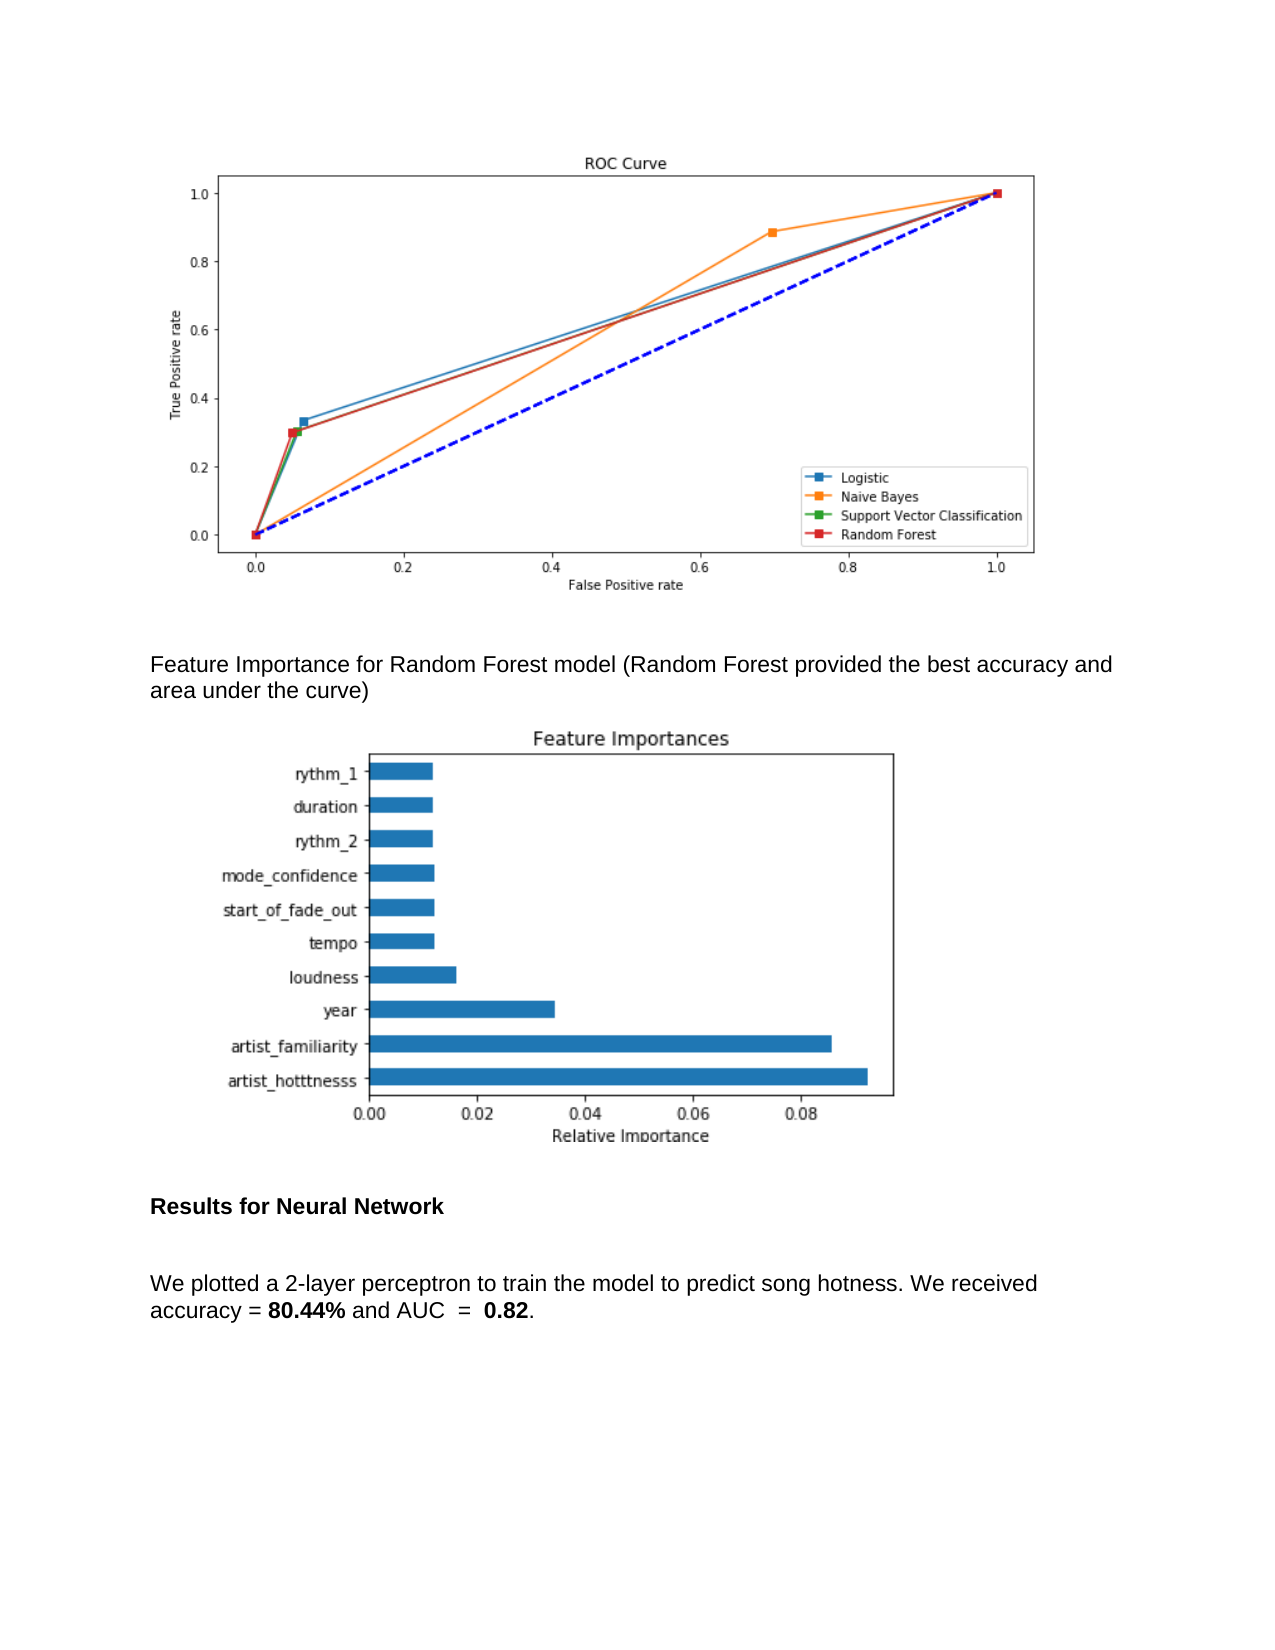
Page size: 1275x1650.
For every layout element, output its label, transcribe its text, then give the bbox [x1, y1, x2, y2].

text We plotted a 2-layer perceptron to train the model to predict song hotness. We received accuracy = 80.44% and AUC = 0.82. [150, 1270, 1125, 1323]
text Feature Importance for Random Forest model (Random Forest provided the best accuracy and area under the curve) [150, 651, 1125, 704]
picture [150, 716, 904, 1142]
text Results for Neural Network [150, 1193, 1125, 1219]
picture [150, 150, 1090, 600]
